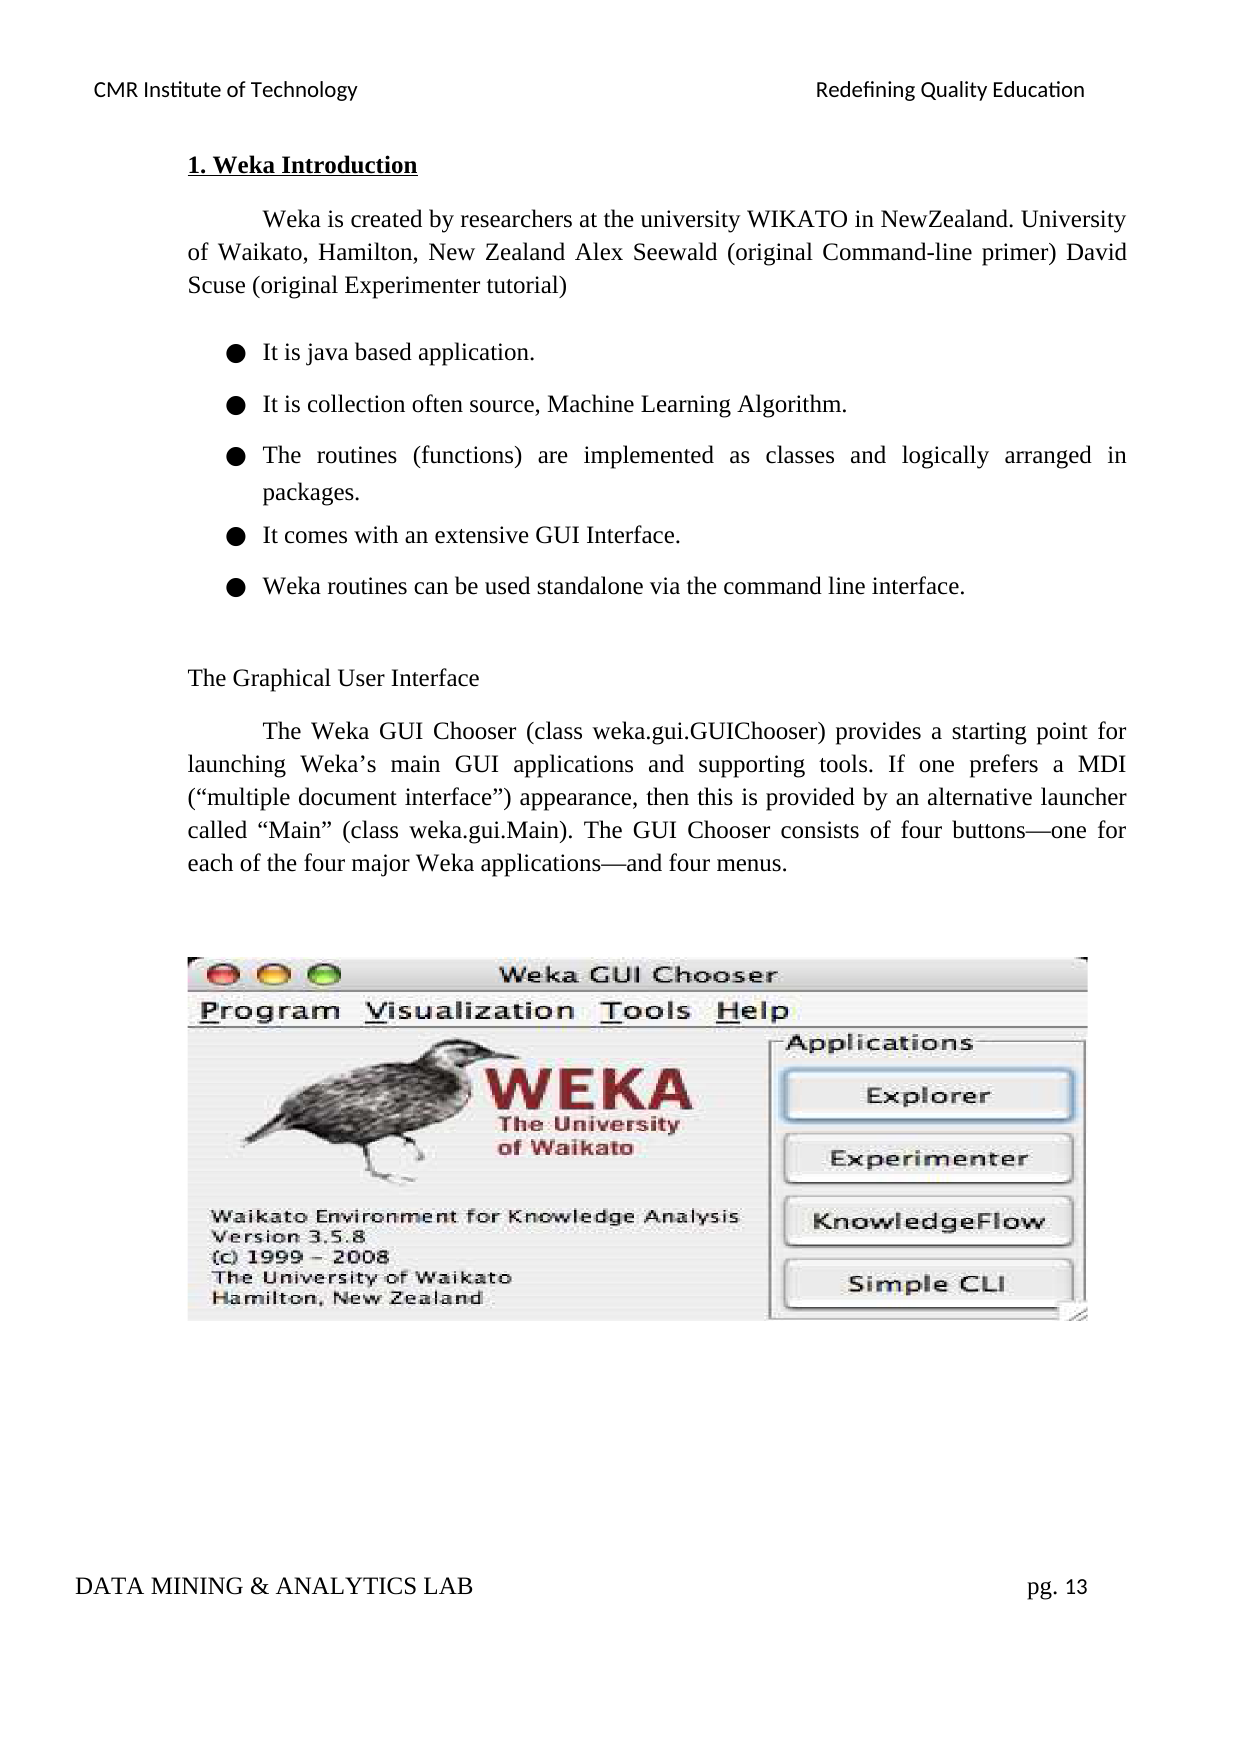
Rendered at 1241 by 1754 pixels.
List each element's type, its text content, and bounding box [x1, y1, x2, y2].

text Weka is created by researchers at the university WIKATO in NewZealand. University of Waikato, Hamilton, New Zealand Alex Seewald (original Command-line primer) David Scuse (original Experimenter tutorial) [187, 204, 1128, 299]
list The routines (functions) are implemented as classes and logically arranged in packages. [225, 426, 1128, 506]
list It is java based application. [225, 324, 1128, 375]
text 1. Weka Introduction [187, 150, 1128, 179]
text The Graphical User Interface [187, 663, 1128, 691]
list Weka routines can be used standalone via the command line interface. [225, 557, 1128, 609]
picture [187, 957, 1088, 1321]
list It is collection often source, Machine Learning Algorithm. [225, 375, 1128, 426]
text The Weka GUI Chooser (class weka.gui.GUIChooser) provides a starting point for launching Weka’s main GUI applications and supporting tools. If one prefers a MDI (“multiple document interface”) appearance, then this is provided by an alternative launcher called “Main” (class weka.gui.Main). The GUI Chooser consists of four buttons—one for each of the four major Weka applications—and four menus. [187, 716, 1128, 877]
list It comes with an extensive GUI Interface. [225, 506, 1128, 557]
